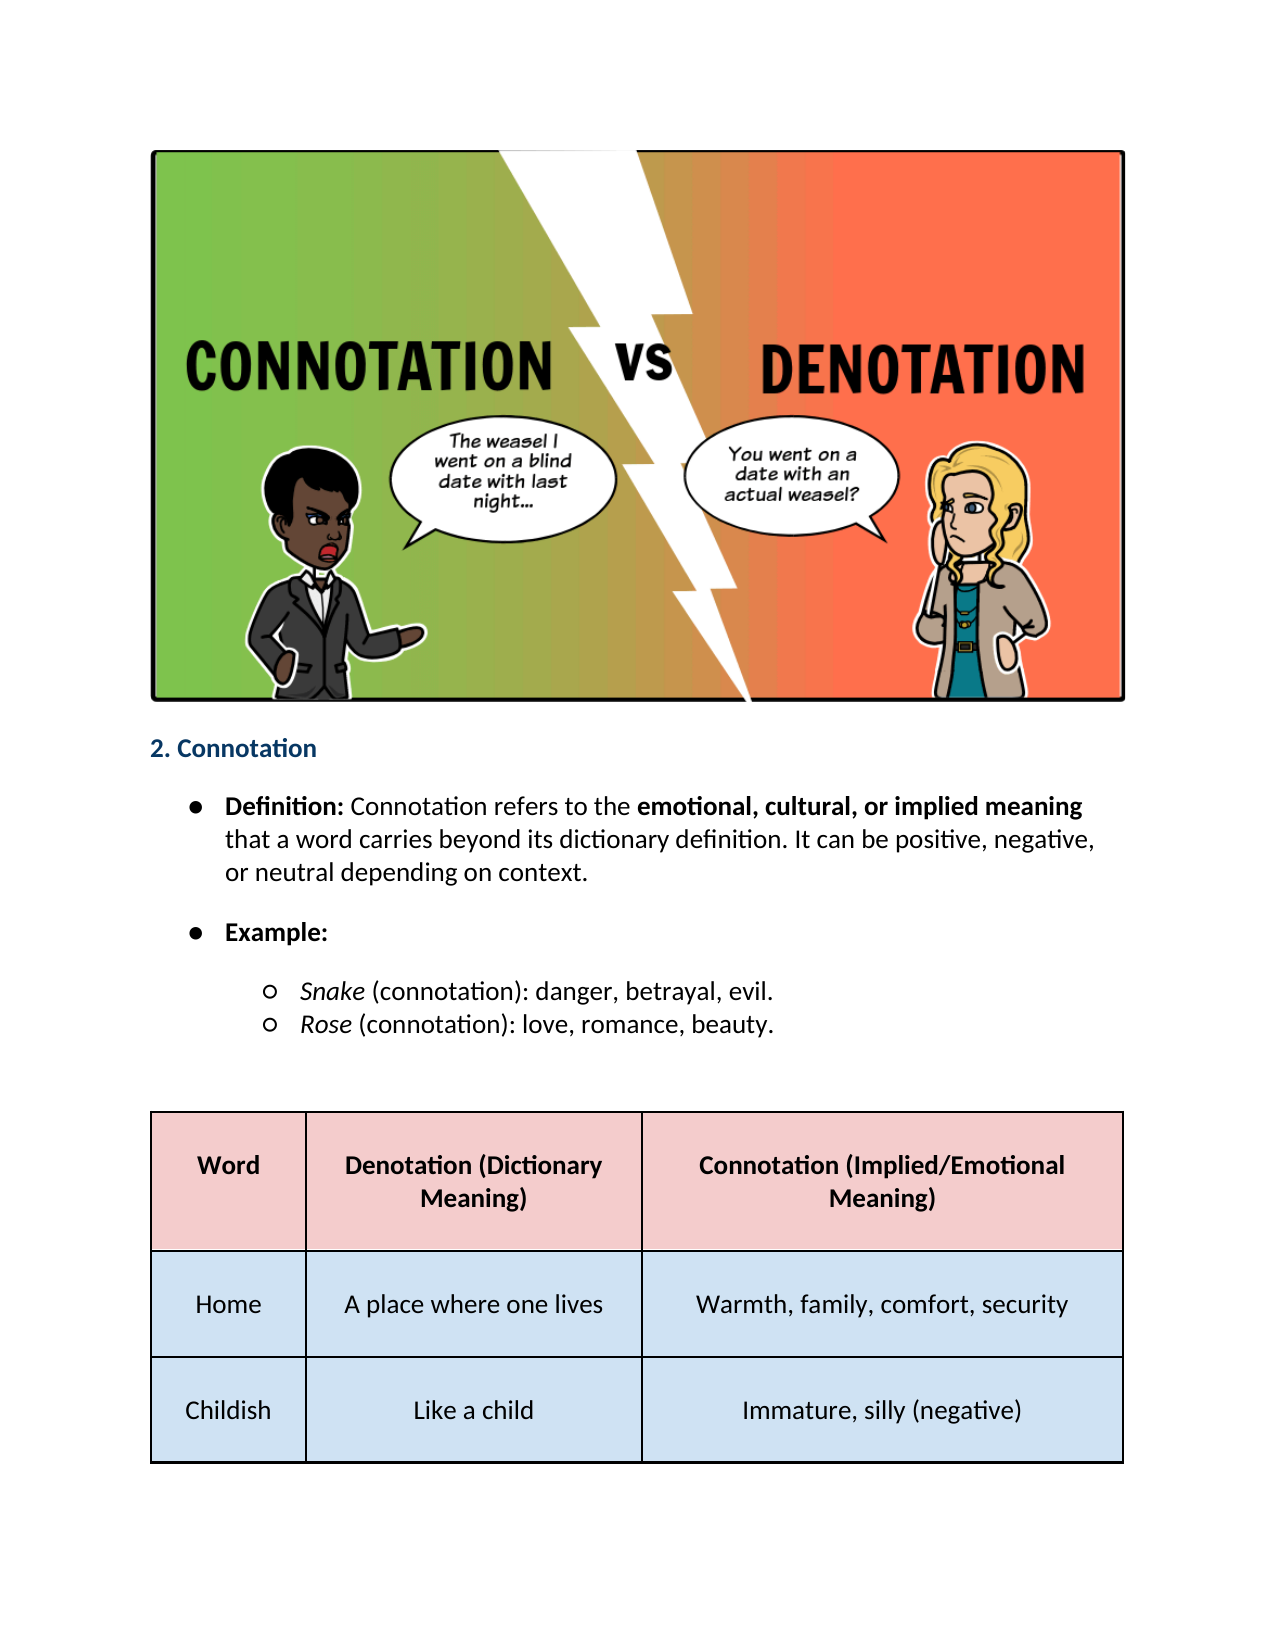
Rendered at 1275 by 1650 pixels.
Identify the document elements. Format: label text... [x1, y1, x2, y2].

subtitle 2. Connotation [150, 731, 1125, 764]
table_cell Like a child [307, 1358, 641, 1461]
list Snake (connotation): danger, betrayal, evil. [262, 974, 1125, 1007]
table_header Denotation (Dictionary Meaning) [307, 1113, 641, 1249]
picture [150, 150, 1125, 702]
table_header Word [152, 1113, 305, 1249]
table_header Connotation (Implied/Emotional Meaning) [643, 1113, 1122, 1249]
table_cell Warmth, family, comfort, security [643, 1252, 1122, 1356]
list Rose (connotation): love, romance, beauty. [262, 1007, 1125, 1040]
table_cell Immature, silly (negative) [643, 1358, 1122, 1461]
table_cell A place where one lives [307, 1252, 641, 1356]
table_cell Home [152, 1252, 305, 1356]
list Definition: Connotation refers to the emotional, cultural, or implied meaning that a word carries beyond its dictionary definition. It can be positive, negative, or neutral depending on context. [187, 789, 1125, 915]
list Example: [187, 915, 1125, 974]
table_cell Childish [152, 1358, 305, 1461]
